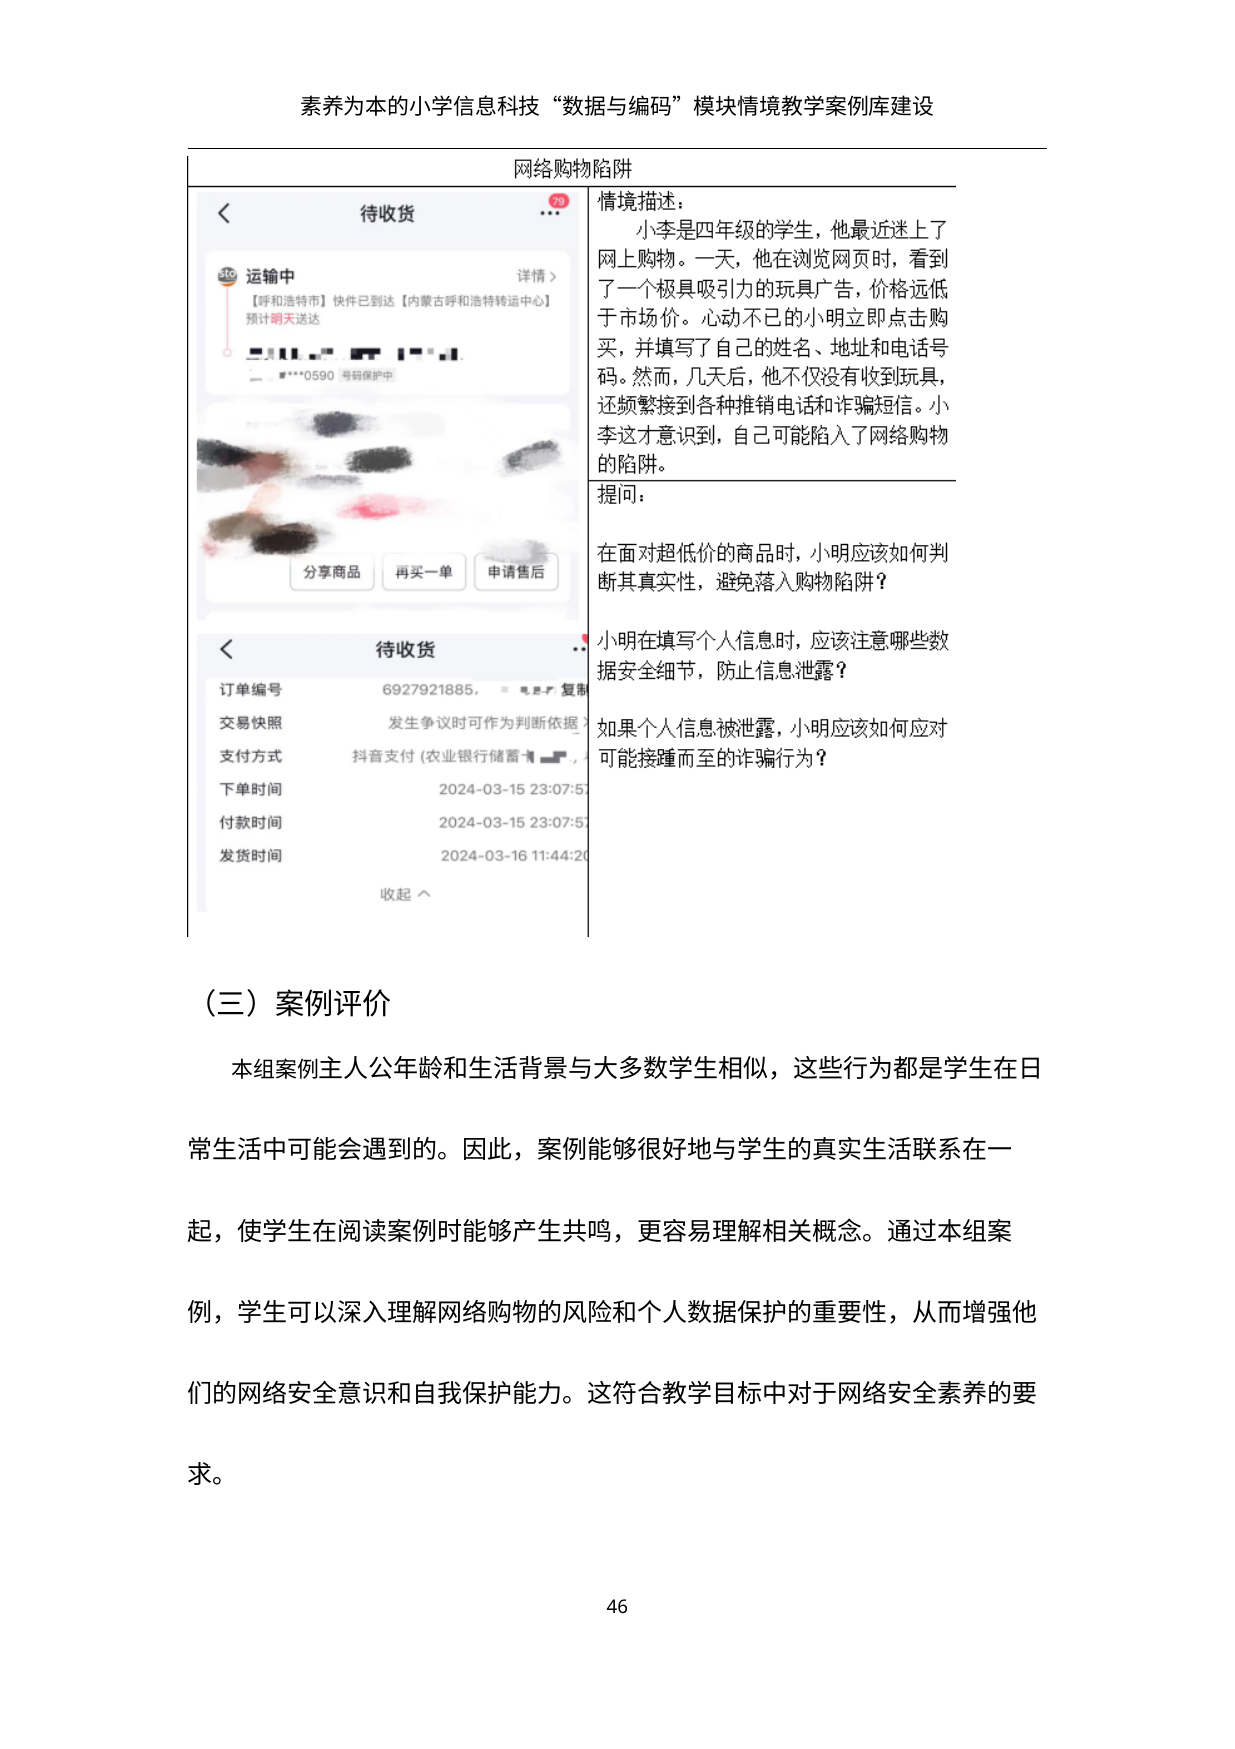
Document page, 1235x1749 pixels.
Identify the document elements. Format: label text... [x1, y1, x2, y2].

list （三）案例评价 [187, 969, 1047, 1034]
picture [187, 156, 956, 937]
text 本组案例主人公年龄和生活背景与大多数学生相似，这些行为都是学生在日常生活中可能会遇到的。因此，案例能够很好地与学生的真实生活联系在一起，使学生在阅读案例时能够产生共鸣，更容易理解相关概念。通过本组案例，学生可以深入理解网络购物的风险和个人数据保护的重要性，从而增强他们的网络安全意识和自我保护能力。这符合教学目标中对于网络安全素养的要求。 [187, 1034, 1047, 1506]
